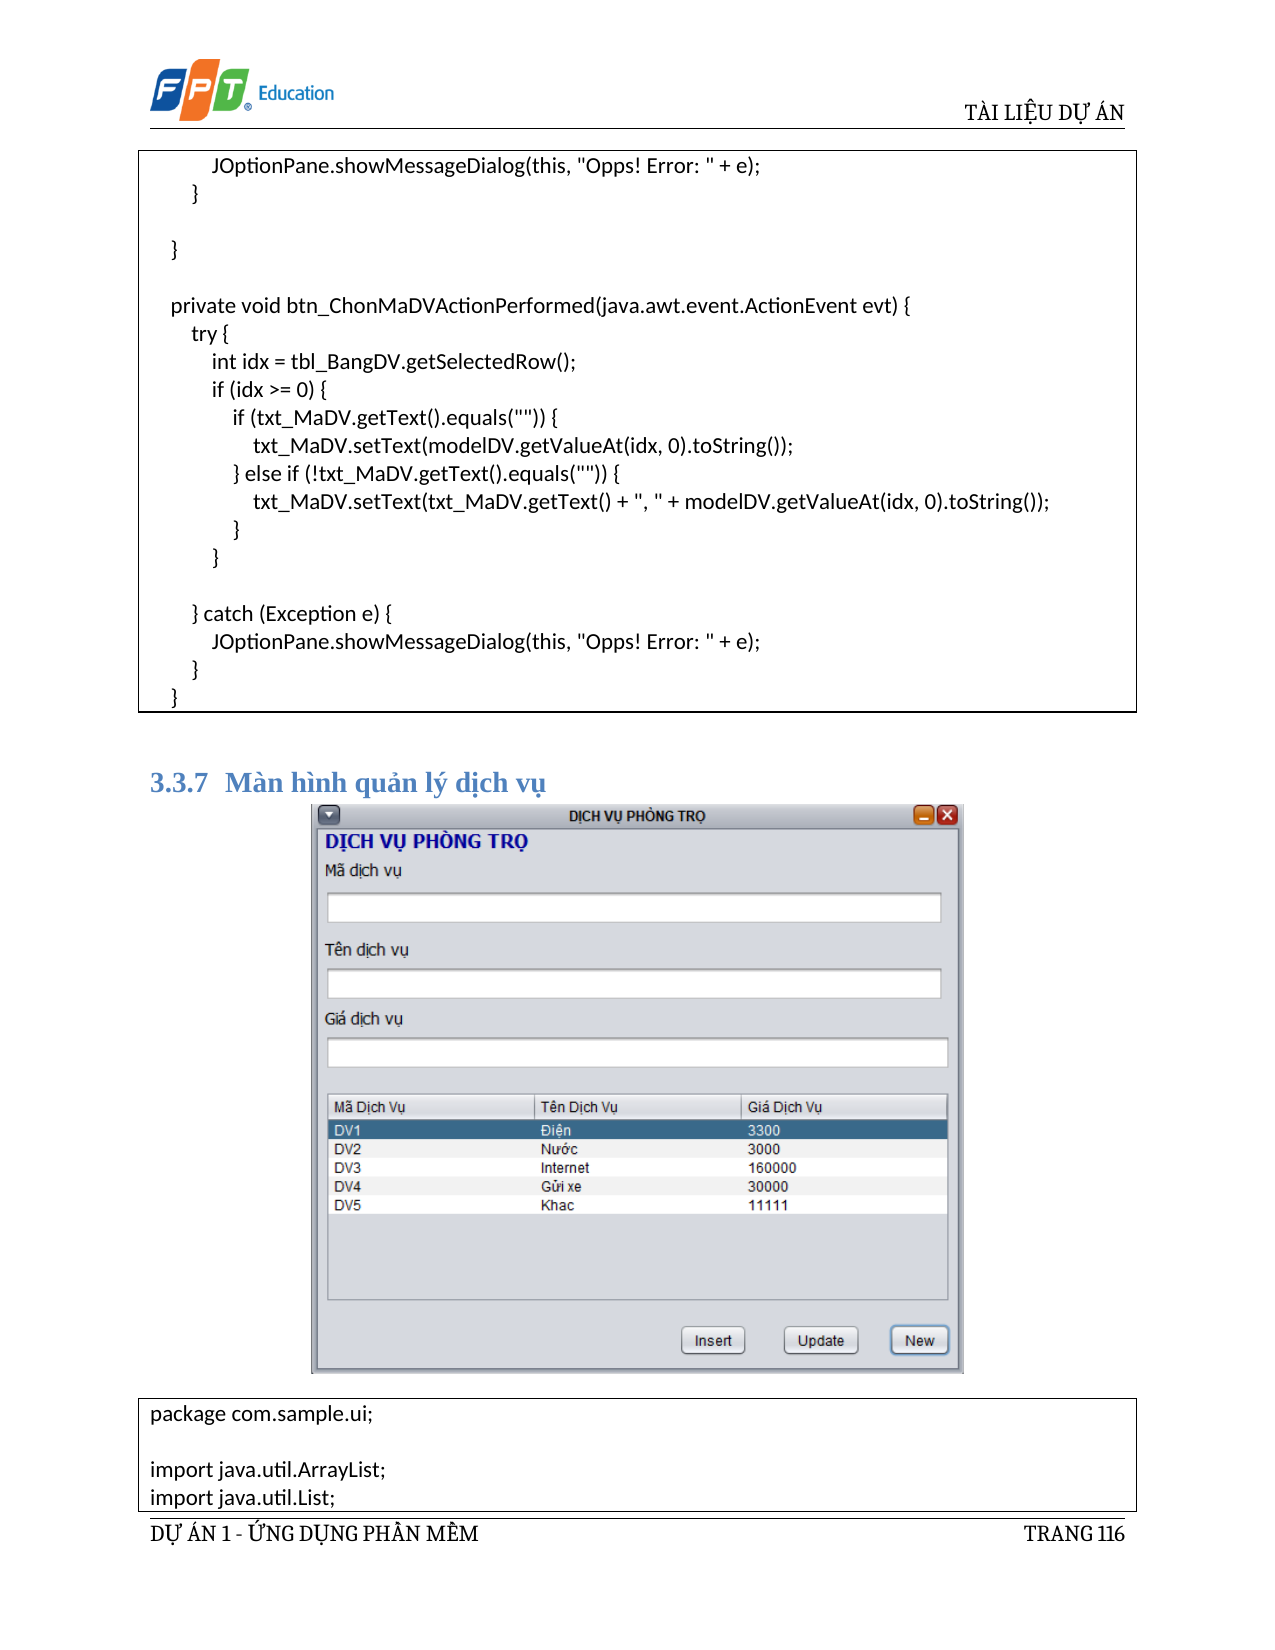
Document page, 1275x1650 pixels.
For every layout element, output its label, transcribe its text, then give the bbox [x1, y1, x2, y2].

picture [150, 59, 336, 121]
picture [311, 804, 964, 1374]
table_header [139, 151, 1136, 711]
subtitle Màn hình quản lý dịch vụ [150, 766, 1125, 799]
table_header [139, 1399, 1136, 1511]
